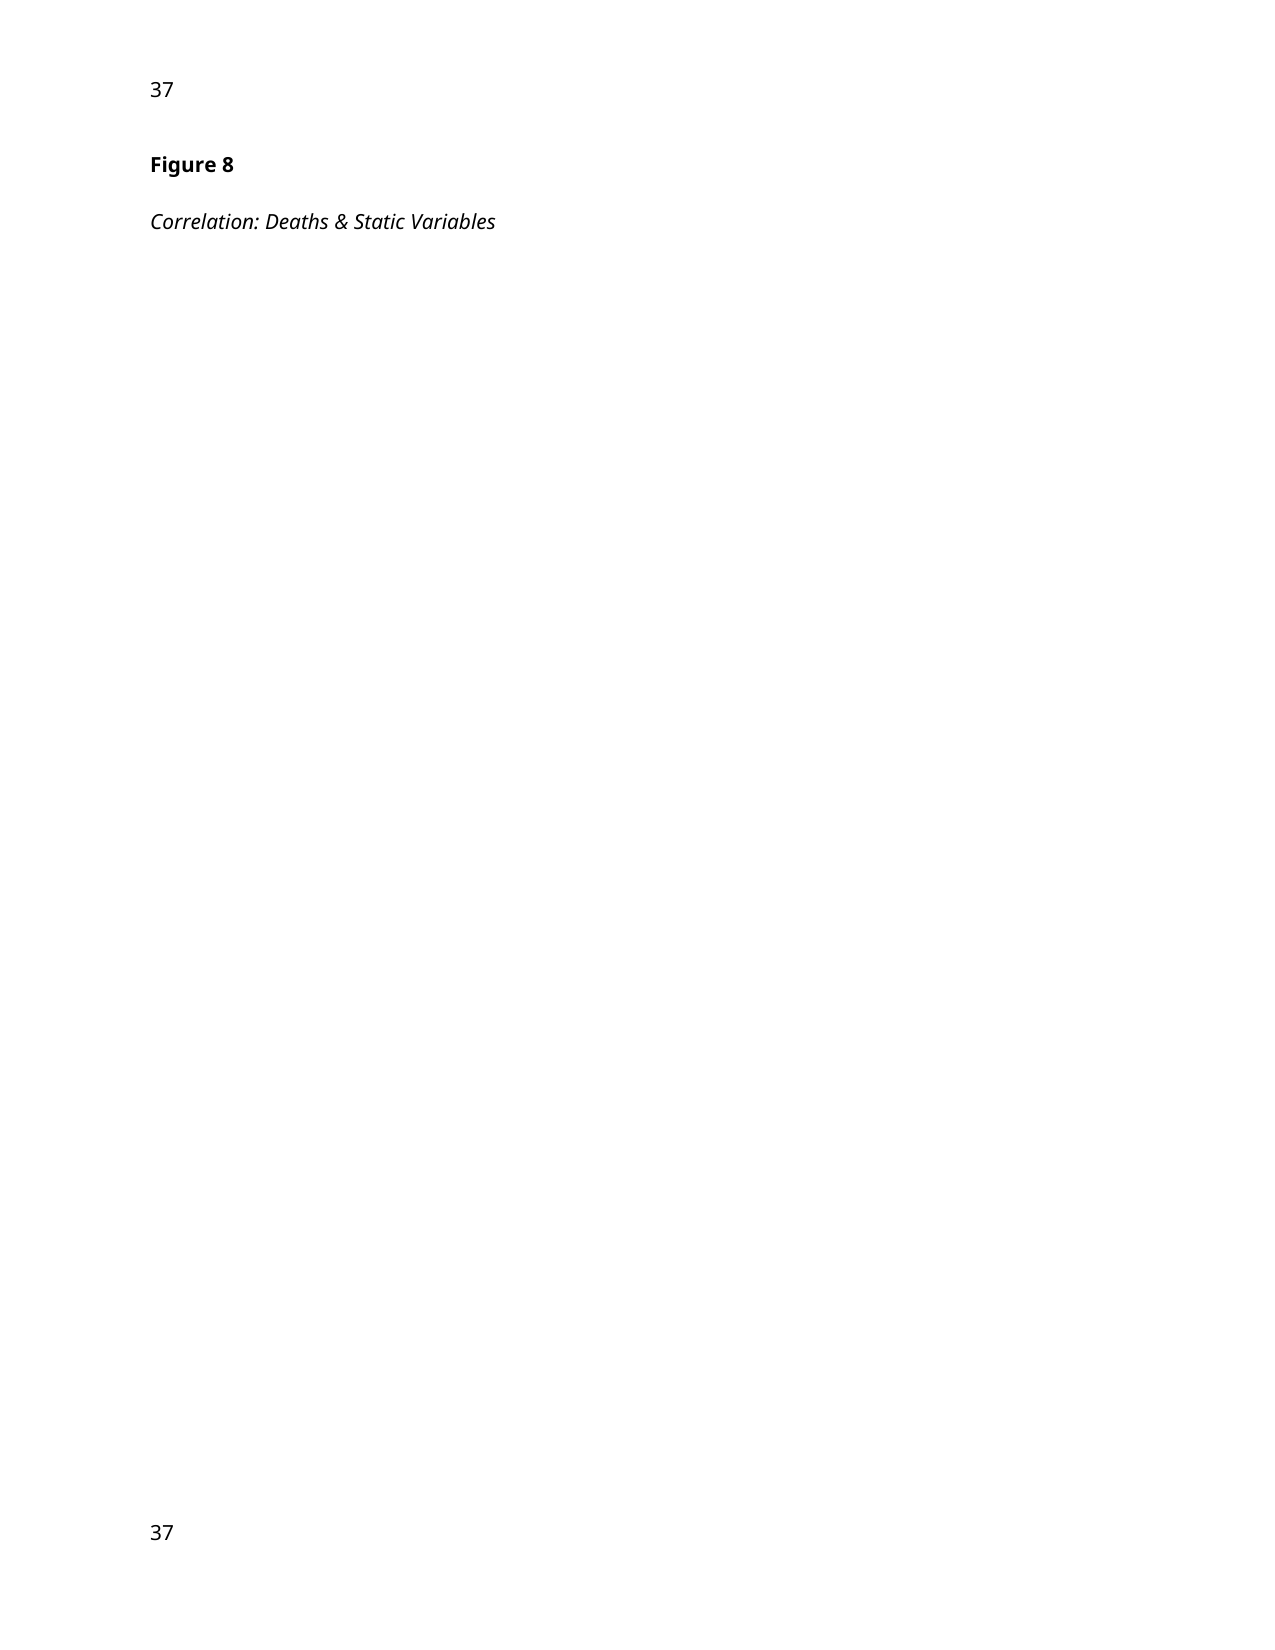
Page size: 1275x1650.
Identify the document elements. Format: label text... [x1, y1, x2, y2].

text Figure 8 [150, 150, 1125, 178]
text Correlation: Deaths & Static Variables [150, 207, 1125, 235]
